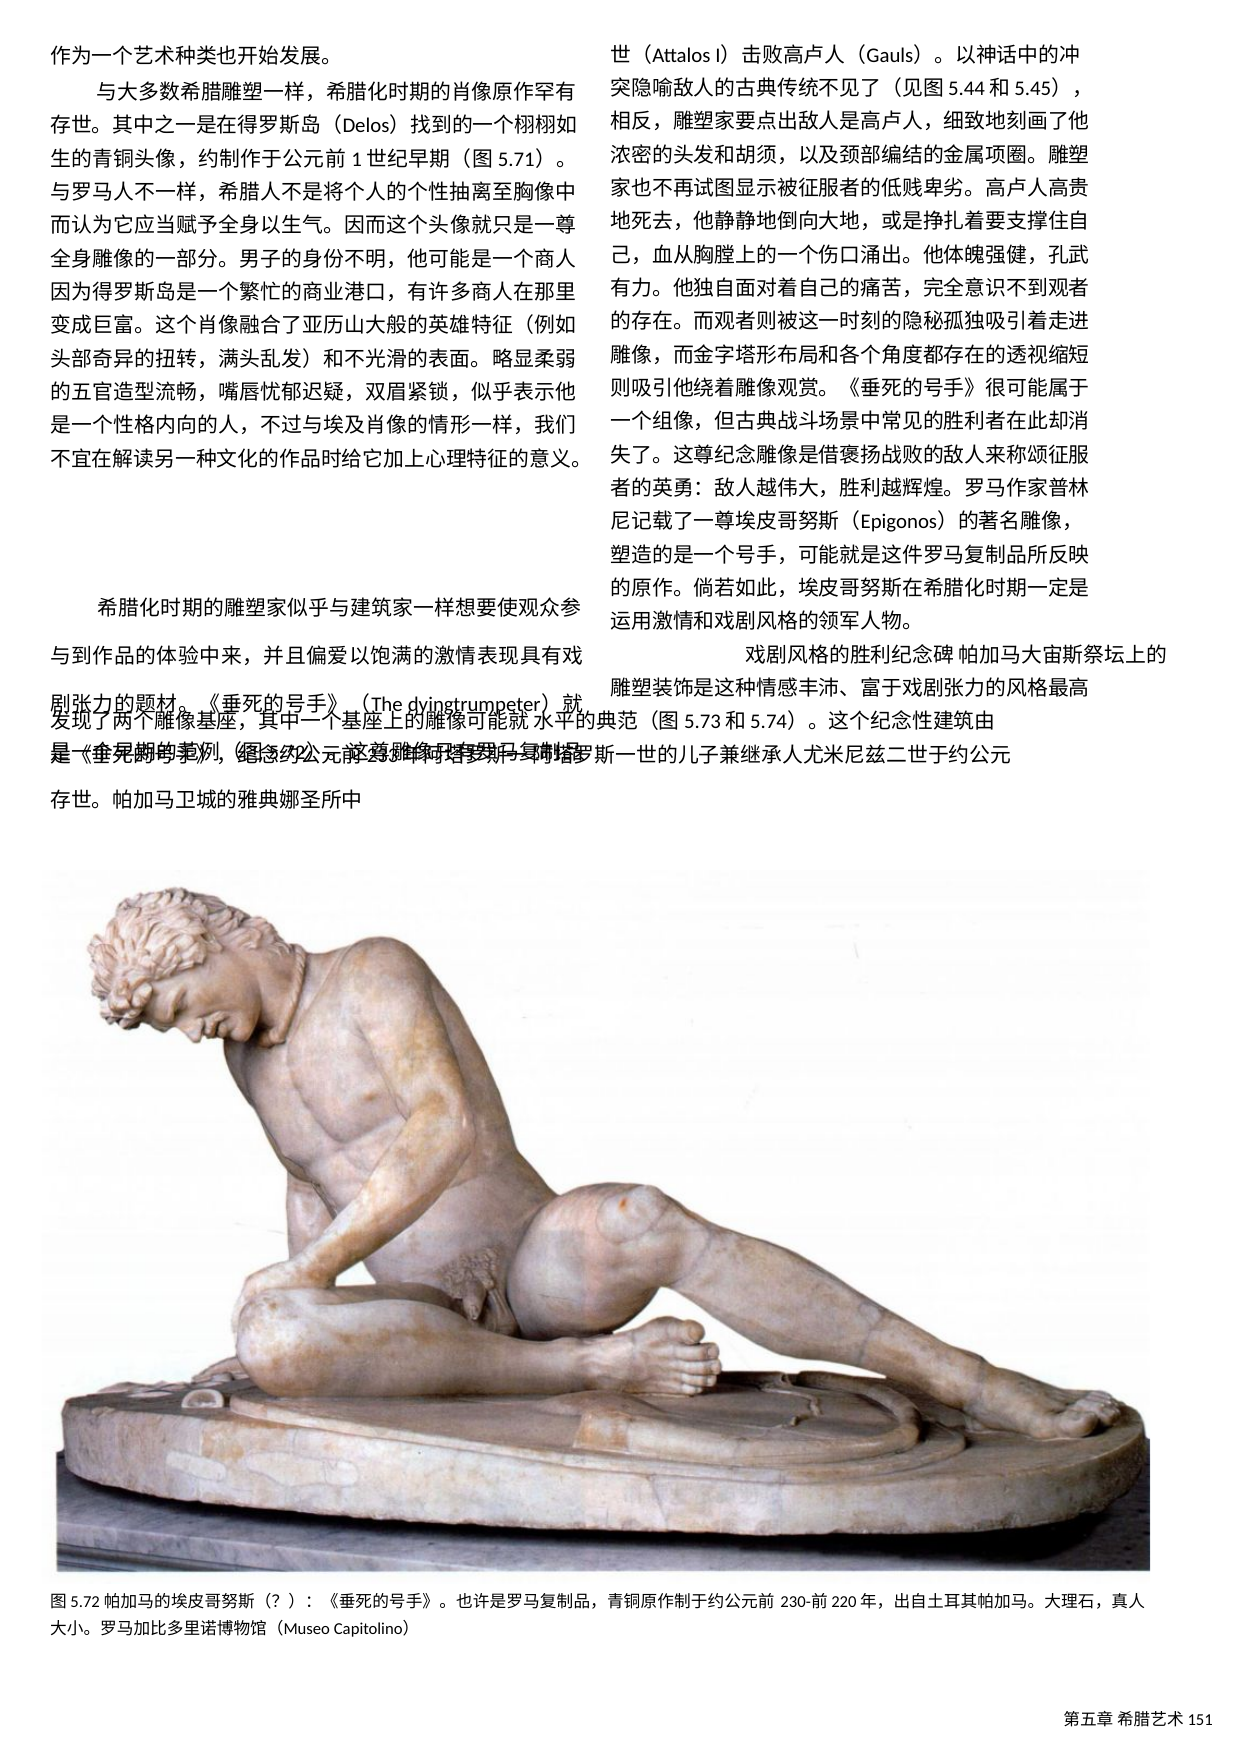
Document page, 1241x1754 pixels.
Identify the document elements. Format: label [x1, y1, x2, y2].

picture [41, 870, 1150, 1584]
